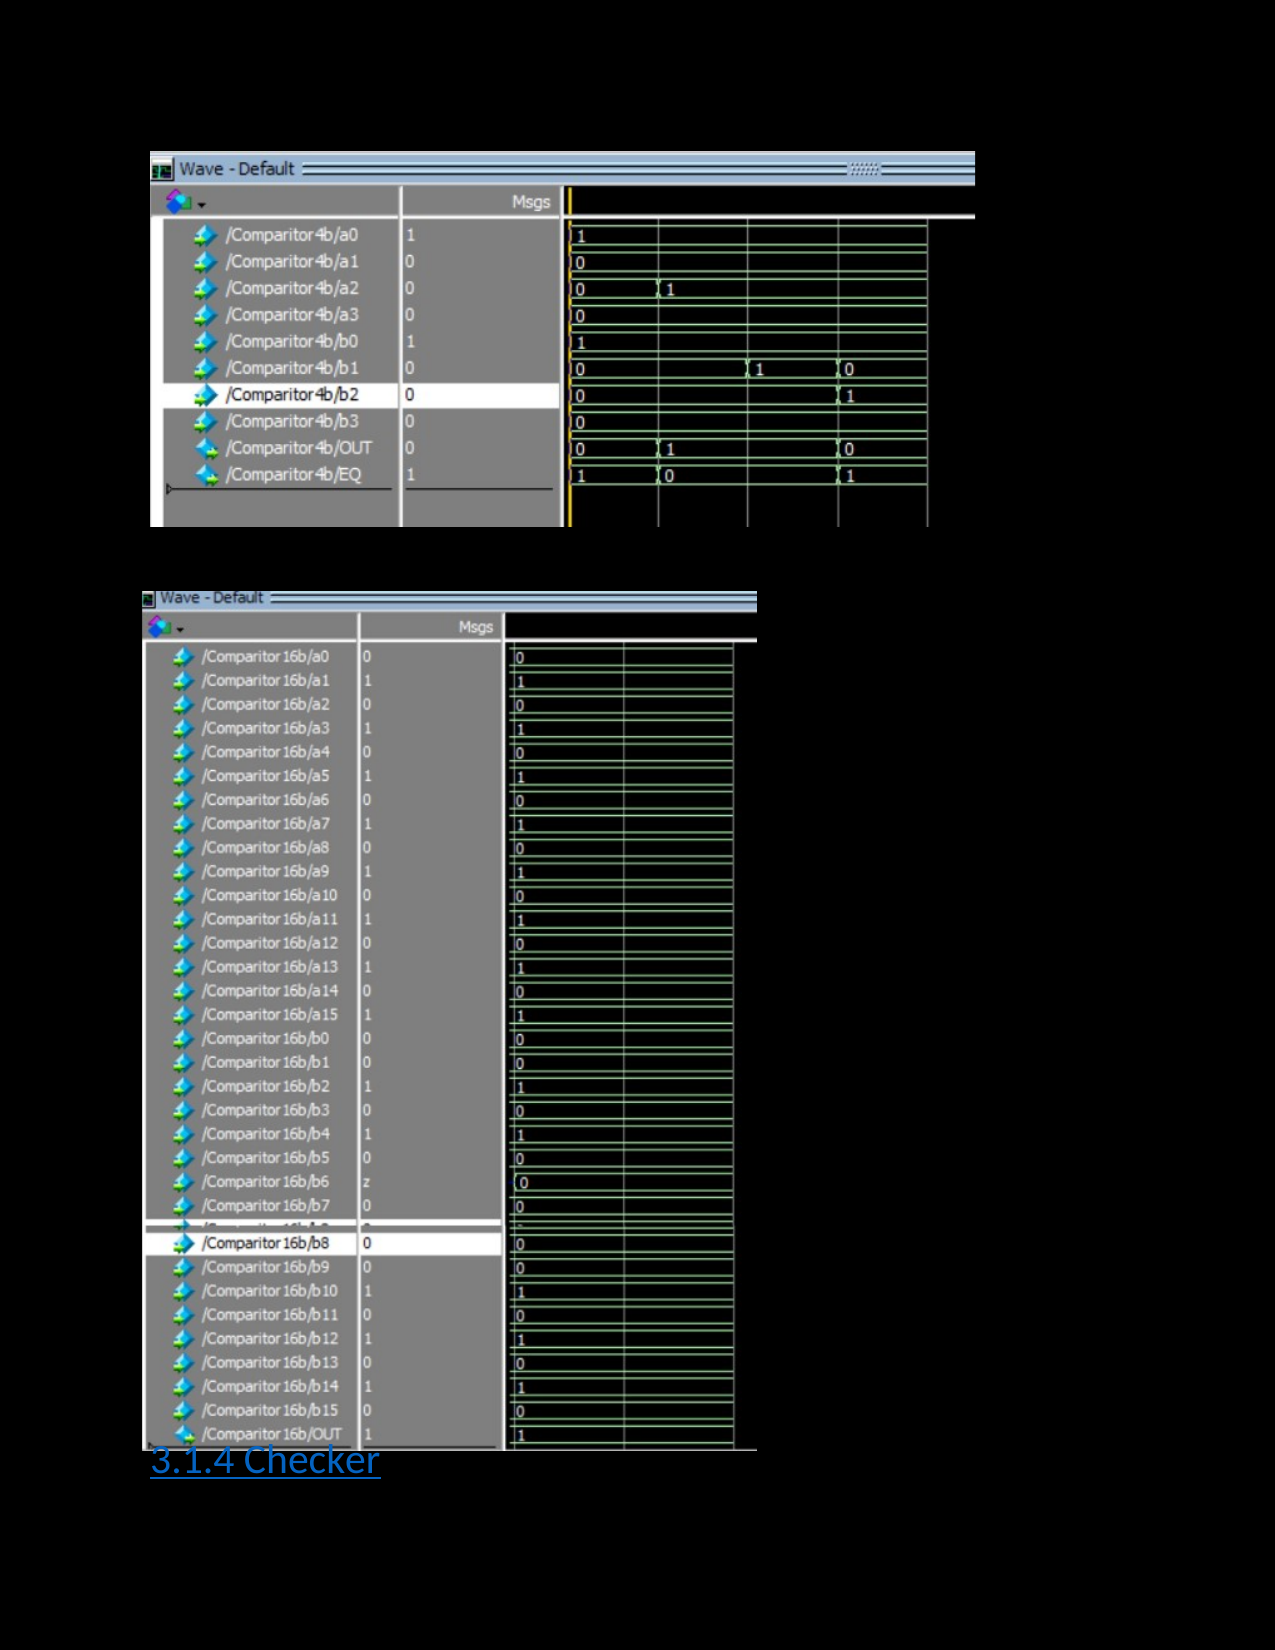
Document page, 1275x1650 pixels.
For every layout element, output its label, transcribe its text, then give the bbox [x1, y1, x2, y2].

picture [141, 591, 757, 1451]
picture [150, 151, 976, 527]
text 3.1.4 Checker [150, 1433, 1125, 1484]
